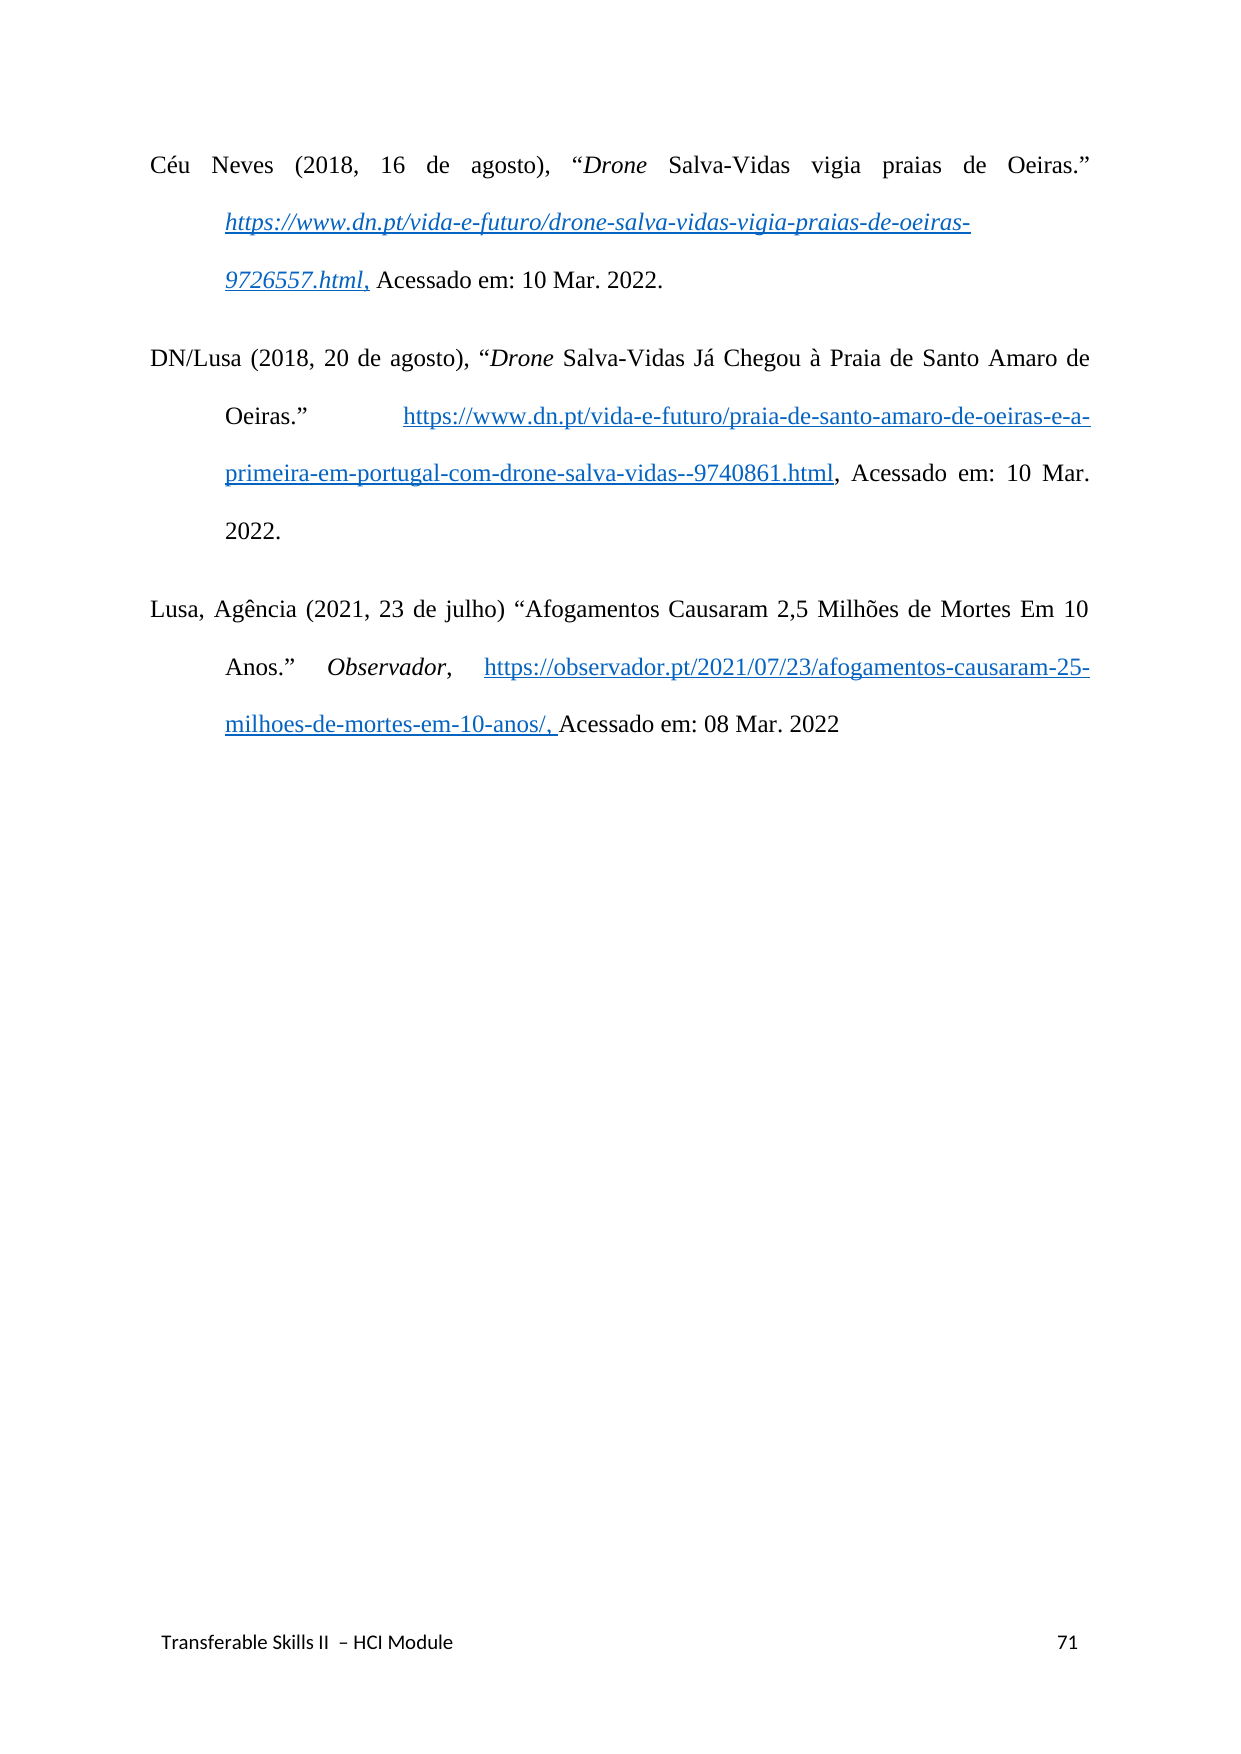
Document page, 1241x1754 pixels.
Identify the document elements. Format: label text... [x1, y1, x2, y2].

text Lusa, Agência (2021, 23 de julho) “Afogamentos Causaram 2,5 Milhões de Mortes Em 10 Anos.” Observador, https://observador.pt/2021/07/23/afogamentos-causaram-25-milhoes-de-mortes-em-10-anos/, Acessado em: 08 Mar. 2022 [150, 594, 1090, 738]
text Céu Neves (2018, 16 de agosto), “Drone Salva-Vidas vigia praias de Oeiras.” https://www.dn.pt/vida-e-futuro/drone-salva-vidas-vigia-praias-de-oeiras-9726557.html, Acessado em: 10 Mar. 2022. [150, 150, 1090, 294]
text DN/Lusa (2018, 20 de agosto), “Drone Salva-Vidas Já Chegou à Praia de Santo Amaro de Oeiras.” https://www.dn.pt/vida-e-futuro/praia-de-santo-amaro-de-oeiras-e-a-primeira-em-portugal-com-drone-salva-vidas--9740861.html, Acessado em: 10 Mar. 2022. [150, 343, 1090, 544]
